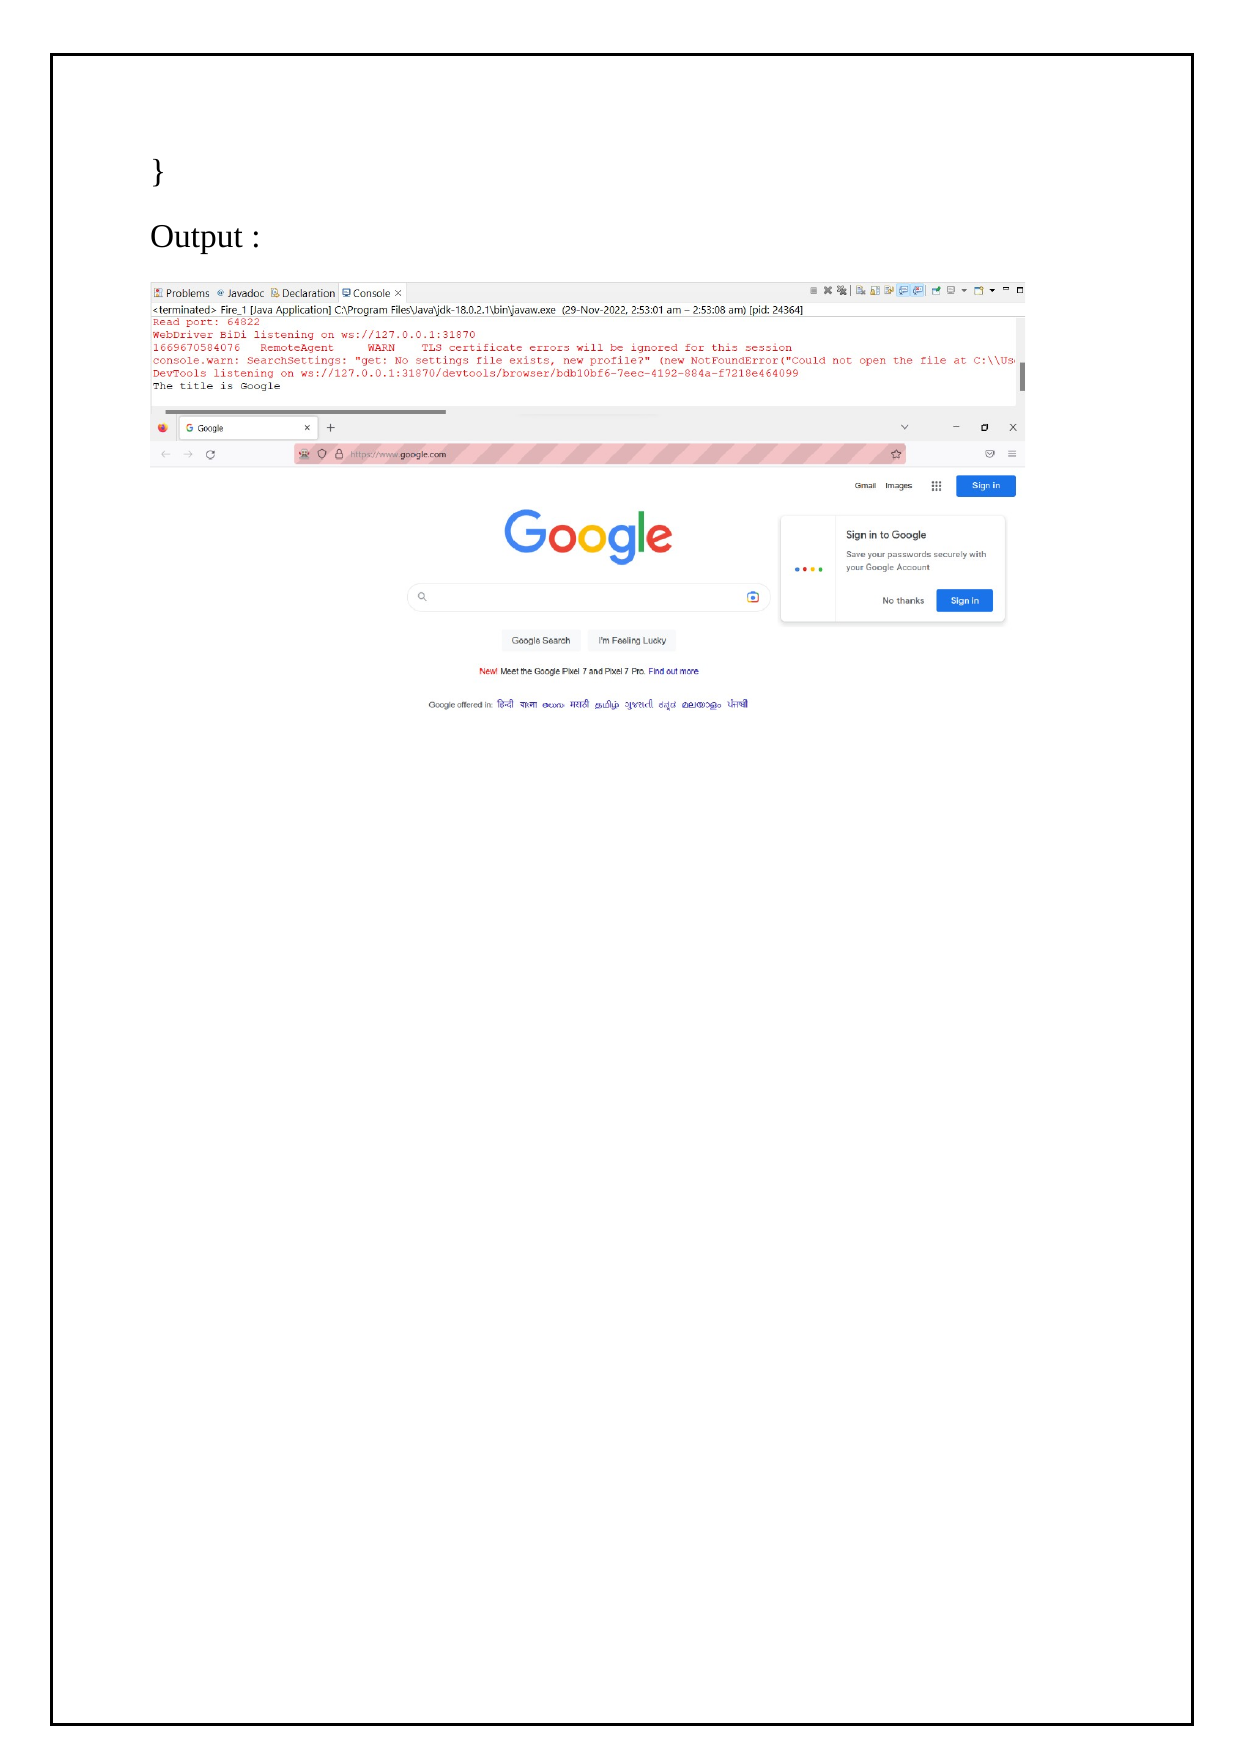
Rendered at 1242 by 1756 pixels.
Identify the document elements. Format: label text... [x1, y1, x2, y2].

text Output : [150, 216, 1191, 254]
text } [150, 151, 1191, 189]
picture [150, 282, 1026, 711]
